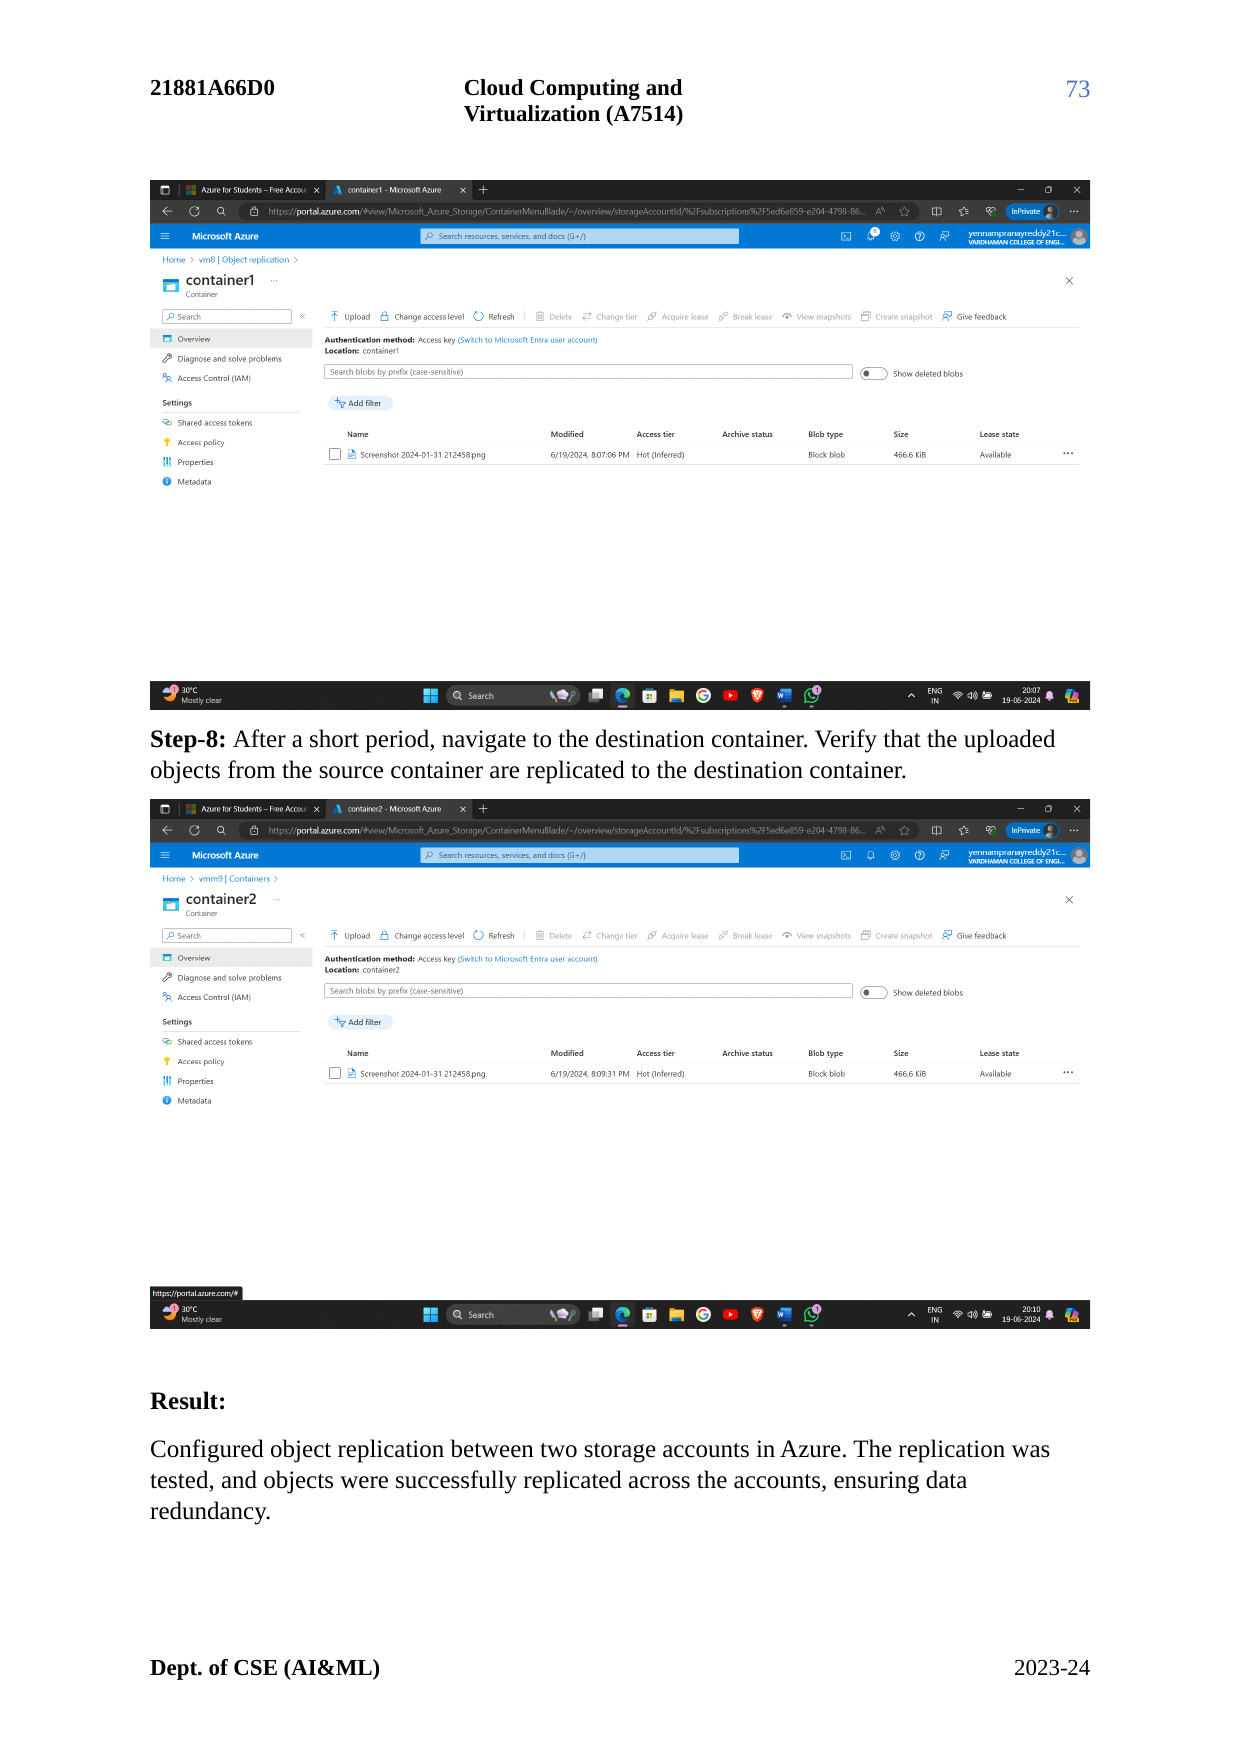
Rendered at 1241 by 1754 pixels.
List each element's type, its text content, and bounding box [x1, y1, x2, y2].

picture [150, 180, 1091, 710]
text Step-8: After a short period, navigate to the destination container. Verify that the uploaded objects from the source container are replicated to the destination container. [150, 724, 1090, 784]
text Configured object replication between two storage accounts in Azure. The replication was tested, and objects were successfully replicated across the accounts, ensuring data redundancy. [150, 1434, 1090, 1525]
picture [150, 799, 1091, 1329]
text Result: [150, 1386, 1090, 1415]
